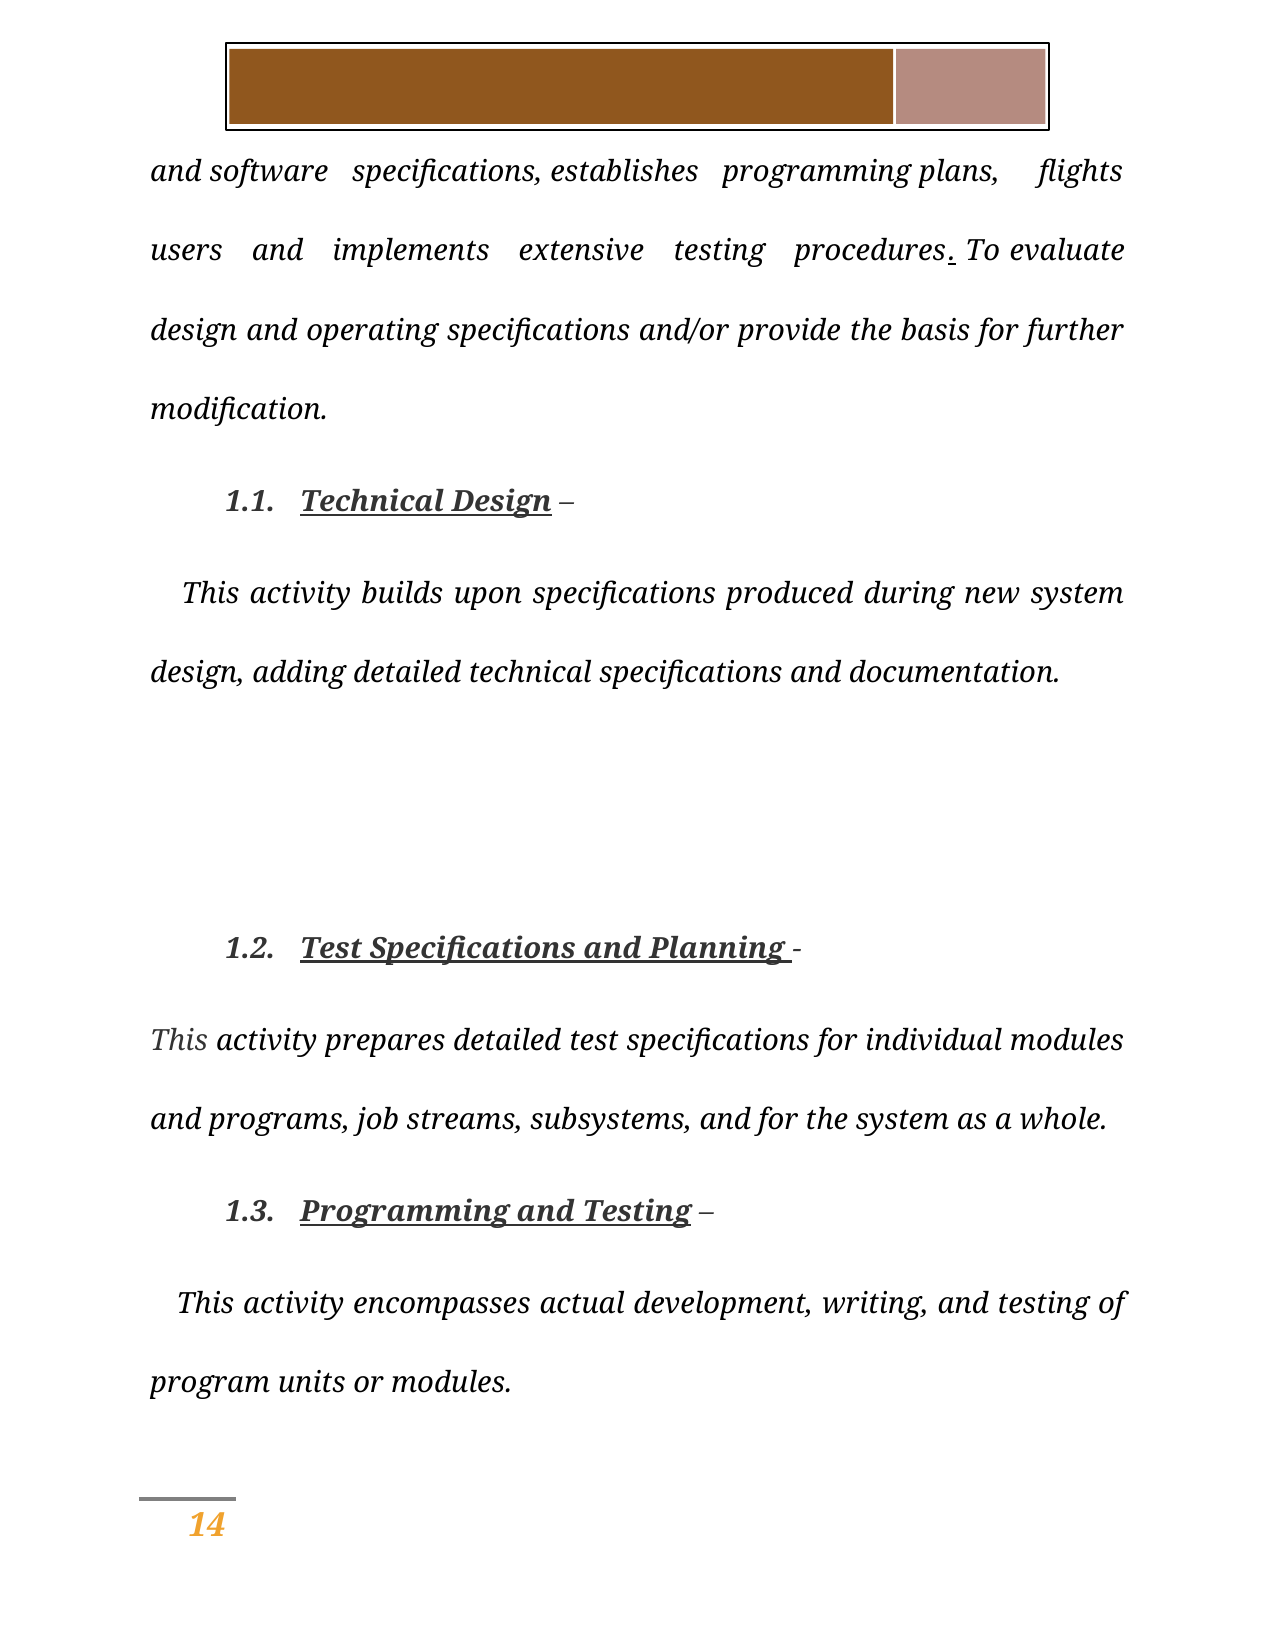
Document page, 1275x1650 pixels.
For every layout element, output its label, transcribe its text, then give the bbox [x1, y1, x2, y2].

list Technical Design – [225, 480, 1125, 520]
list Test Specifications and Planning - [225, 927, 1125, 967]
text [150, 150, 1125, 428]
text This activity builds upon specifications produced during new system design, adding detailed technical specifications and documentation. [150, 572, 1125, 691]
list Programming and Testing – [225, 1190, 1125, 1230]
text This activity prepares detailed test specifications for individual modules and programs, job streams, subsystems, and for the system as a whole. [150, 1019, 1125, 1138]
text This activity encompasses actual development, writing, and testing of program units or modules. [150, 1282, 1125, 1401]
